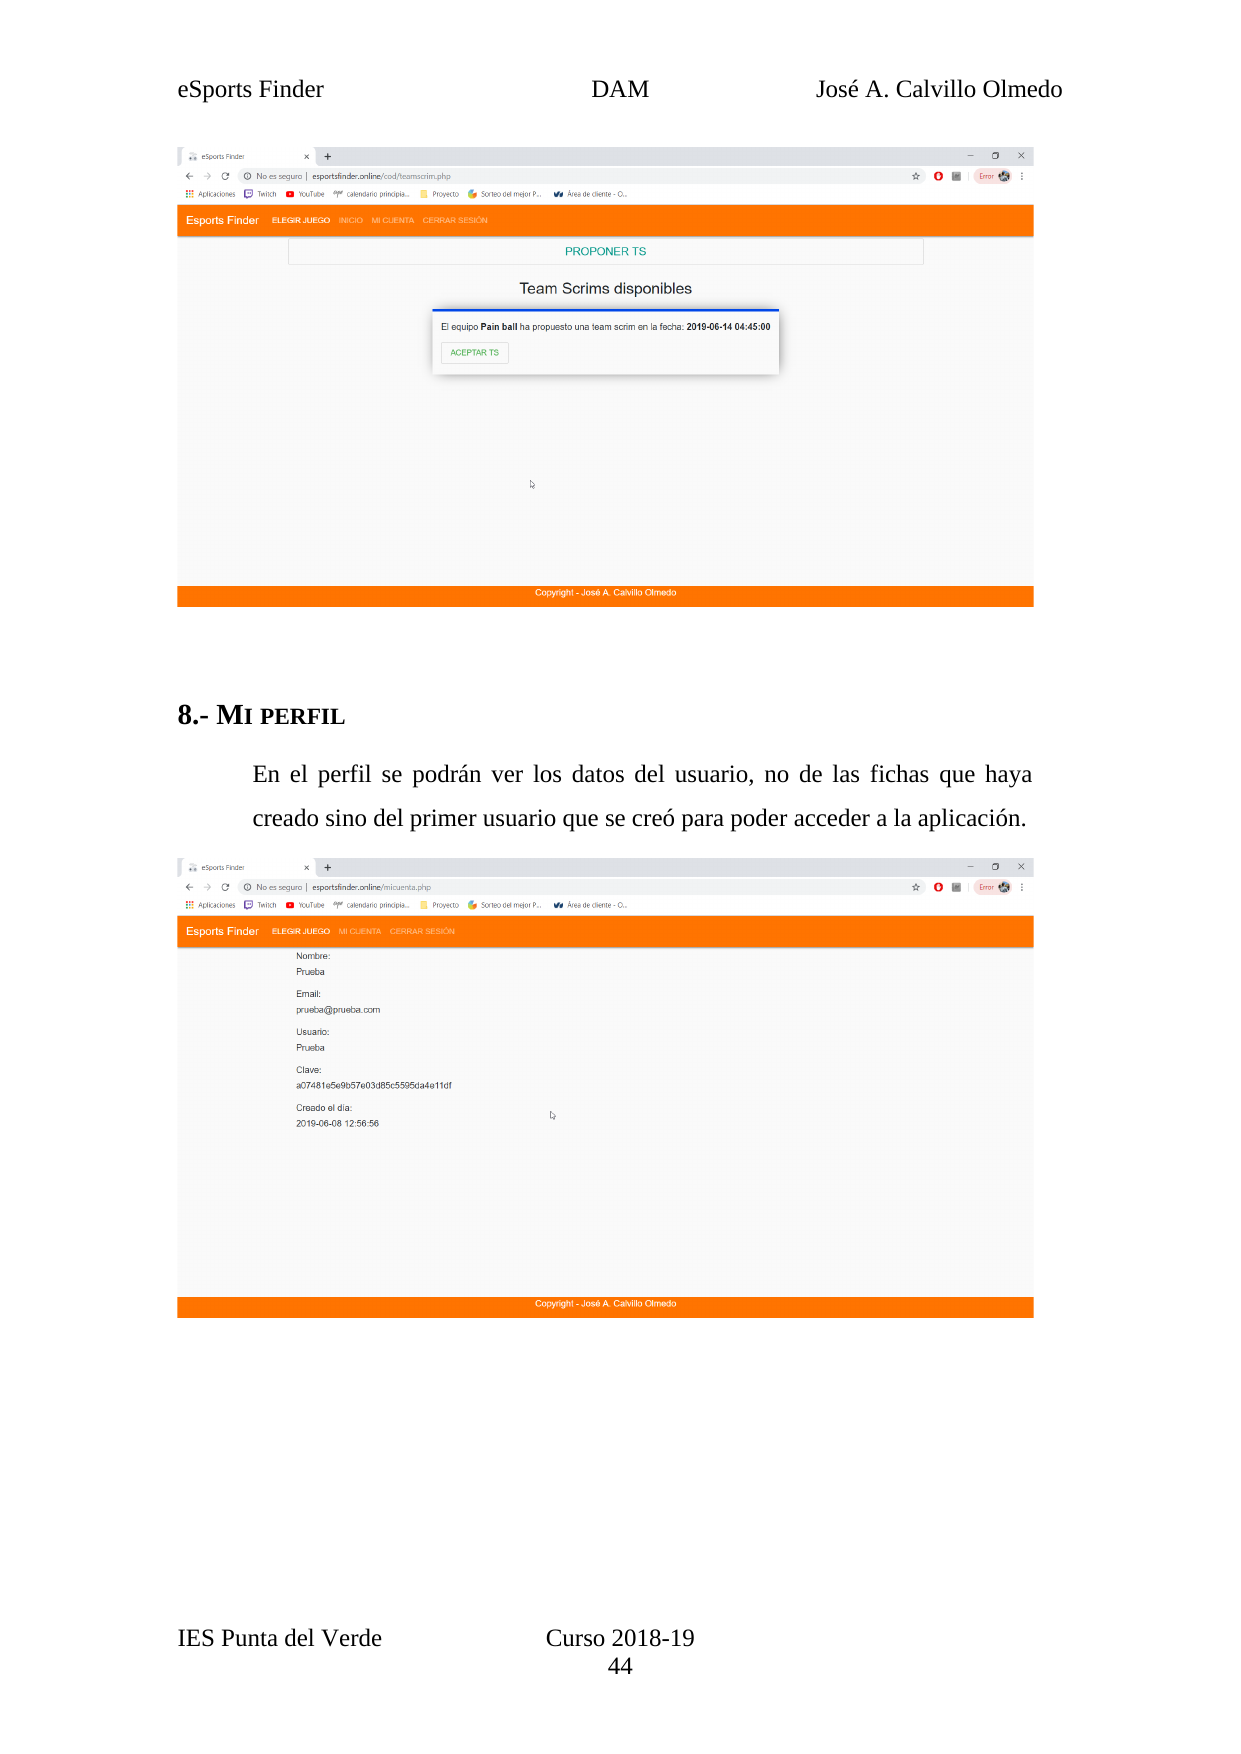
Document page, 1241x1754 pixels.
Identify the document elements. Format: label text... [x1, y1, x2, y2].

picture [177, 147, 1034, 607]
text 8.- Mi perfil [177, 697, 1034, 730]
picture [177, 858, 1034, 1318]
text En el perfil se podrán ver los datos del usuario, no de las fichas que haya creado sino del primer usuario que se creó para poder acceder a la aplicación. [252, 759, 1034, 831]
